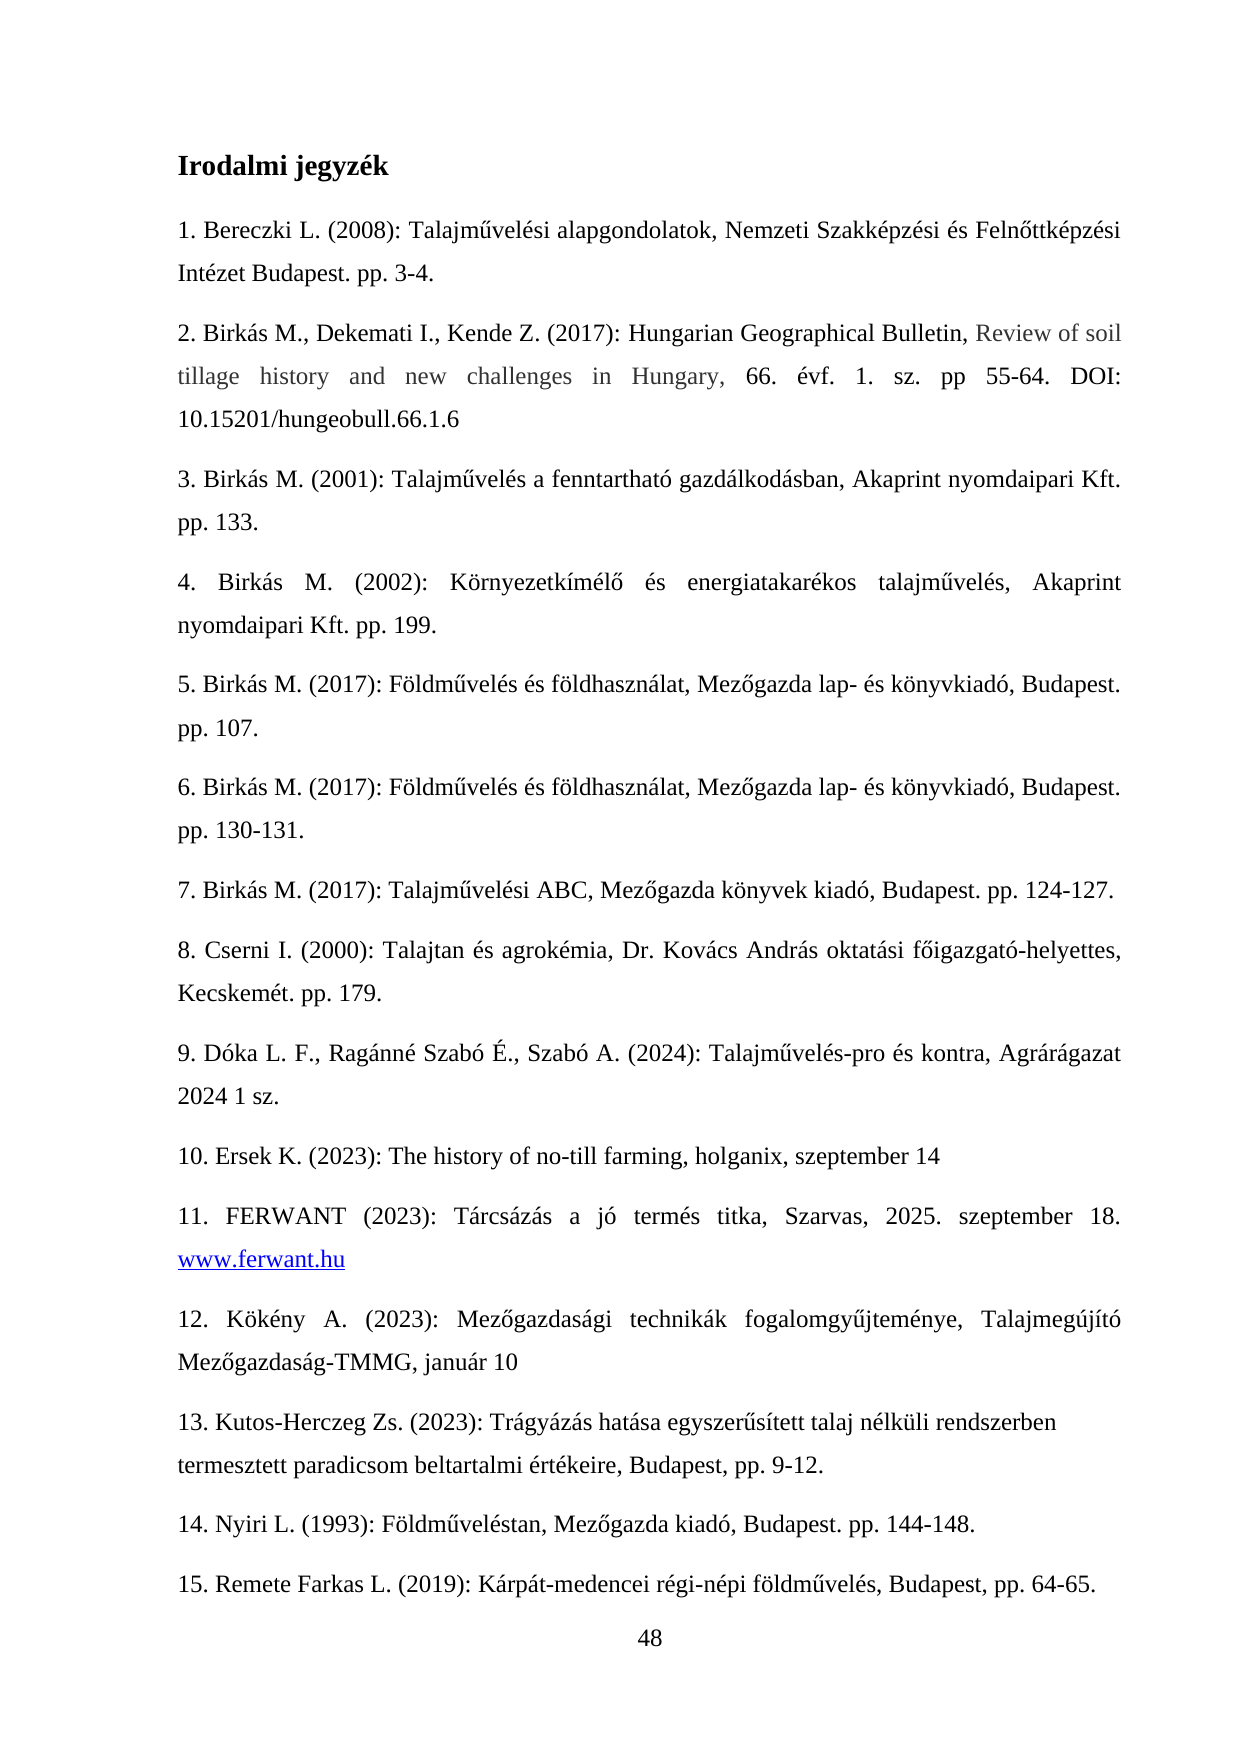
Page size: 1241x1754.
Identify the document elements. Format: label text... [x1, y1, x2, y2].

text 14. Nyiri L. (1993): Földműveléstan, Mezőgazda kiadó, Budapest. pp. 144-148. [177, 1509, 1122, 1538]
text Irodalmi jegyzék [177, 148, 1122, 181]
text 11. FERWANT (2023): Tárcsázás a jó termés titka, Szarvas, 2025. szeptember 18. www.ferwant.hu [177, 1201, 1122, 1273]
text 4. Birkás M. (2002): Környezetkímélő és energiatakarékos talajművelés, Akaprint nyomdaipari Kft. pp. 199. [177, 567, 1122, 638]
text 1. Bereczki L. (2008): Talajművelési alapgondolatok, Nemzeti Szakképzési és Felnőttképzési Intézet Budapest. pp. 3-4. [177, 215, 1122, 287]
text 12. Kökény A. (2023): Mezőgazdasági technikák fogalomgyűjteménye, Talajmegújító Mezőgazdaság-TMMG, január 10 [177, 1304, 1122, 1376]
text 15. Remete Farkas L. (2019): Kárpát-medencei régi-népi földművelés, Budapest, pp. 64-65. [177, 1569, 1122, 1598]
text 7. Birkás M. (2017): Talajművelési ABC, Mezőgazda könyvek kiadó, Budapest. pp. 124-127. [177, 875, 1122, 904]
text 13. Kutos-Herczeg Zs. (2023): Trágyázás hatása egyszerűsített talaj nélküli rendszerben termesztett paradicsom beltartalmi értékeire, Budapest, pp. 9-12. [177, 1407, 1122, 1478]
text 6. Birkás M. (2017): Földművelés és földhasználat, Mezőgazda lap- és könyvkiadó, Budapest. pp. 130-131. [177, 772, 1122, 844]
text 10. Ersek K. (2023): The history of no-till farming, holganix, szeptember 14 [177, 1141, 1122, 1170]
text 3. Birkás M. (2001): Talajművelés a fenntartható gazdálkodásban, Akaprint nyomdaipari Kft. pp. 133. [177, 464, 1122, 536]
text 2. Birkás M., Dekemati I., Kende Z. (2017): Hungarian Geographical Bulletin, Review of soil tillage history and new challenges in Hungary, 66. évf. 1. sz. pp 55-64. DOI: 10.15201/hungeobull.66.1.6 [177, 318, 1122, 433]
text 5. Birkás M. (2017): Földművelés és földhasználat, Mezőgazda lap- és könyvkiadó, Budapest. pp. 107. [177, 669, 1122, 741]
text 9. Dóka L. F., Ragánné Szabó É., Szabó A. (2024): Talajművelés-pro és kontra, Agrárágazat 2024 1 sz. [177, 1038, 1122, 1110]
text 8. Cserni I. (2000): Talajtan és agrokémia, Dr. Kovács András oktatási főigazgató-helyettes, Kecskemét. pp. 179. [177, 935, 1122, 1007]
